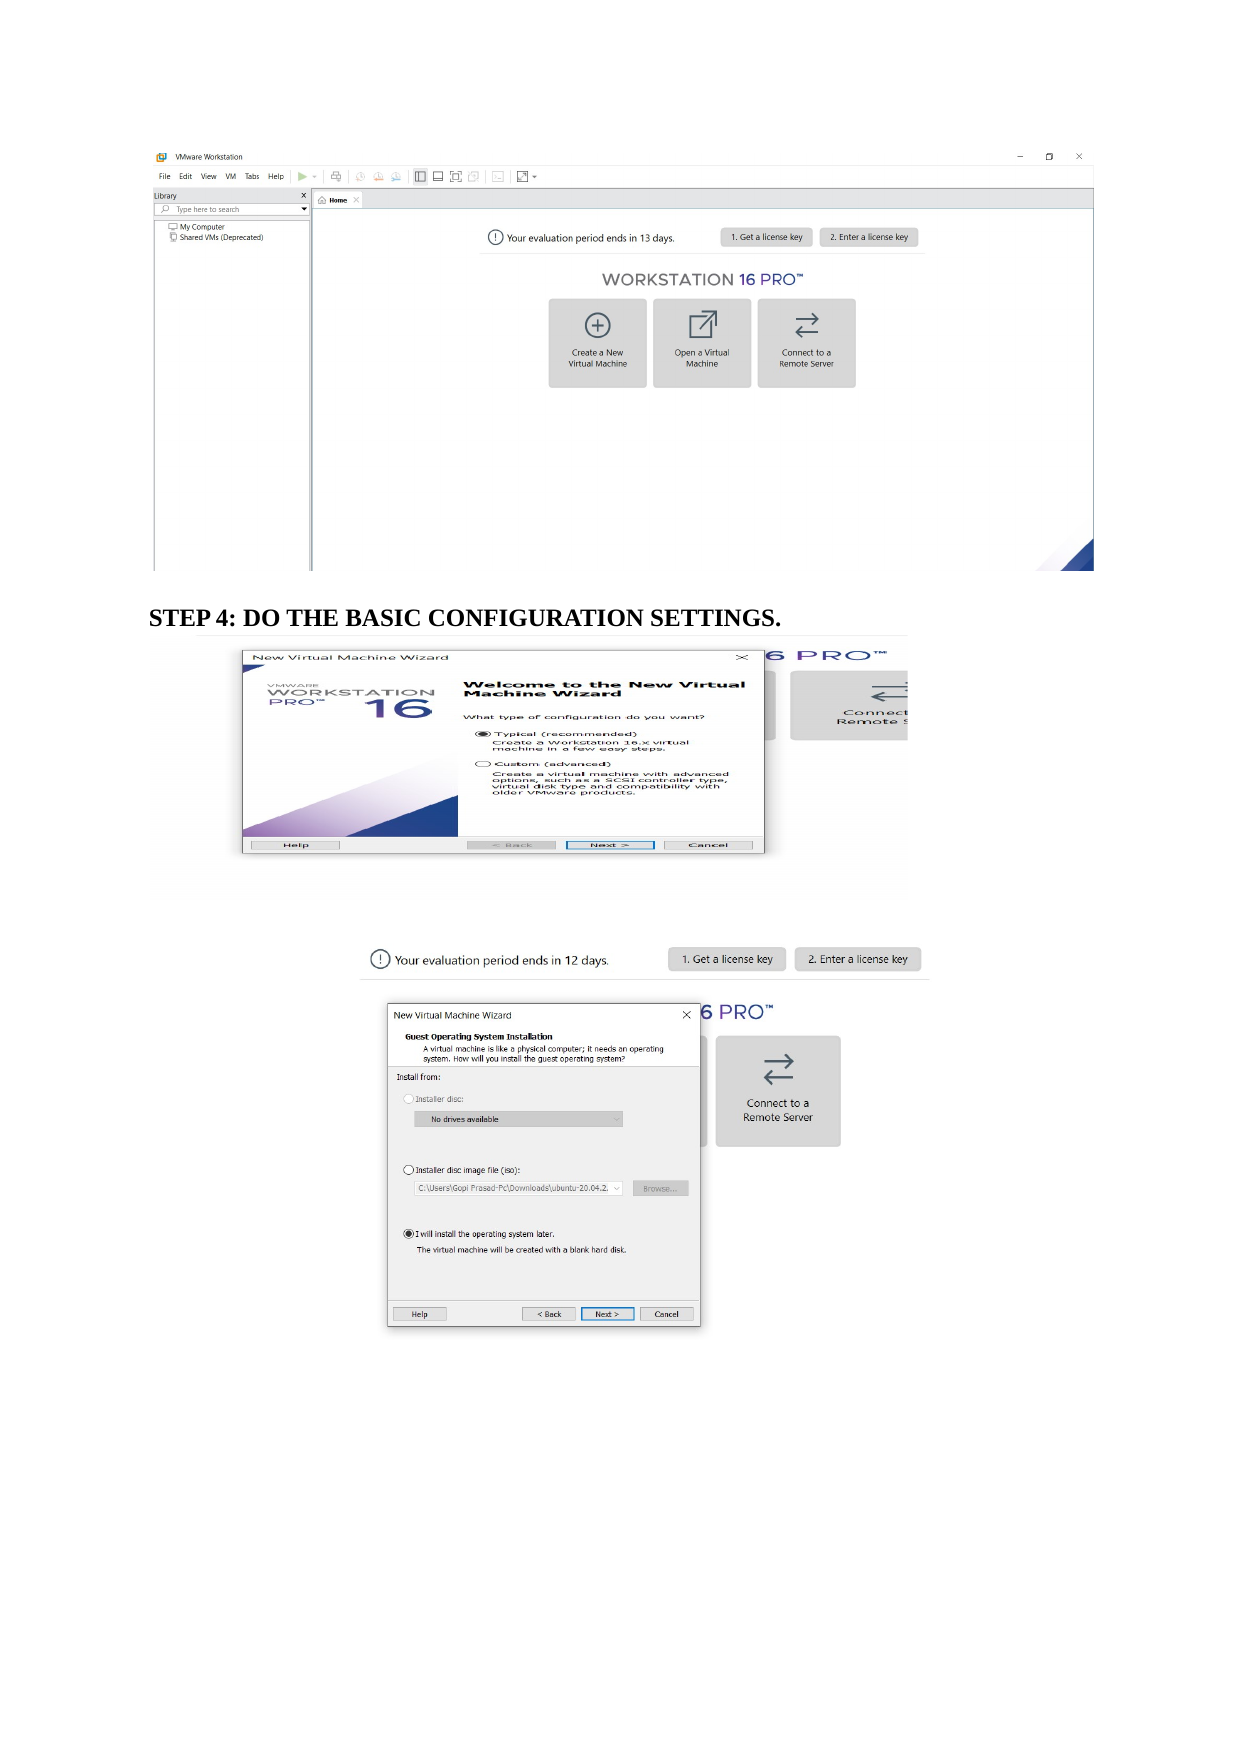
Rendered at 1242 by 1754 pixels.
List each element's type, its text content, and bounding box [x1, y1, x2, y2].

text STEP 4: DO THE BASIC CONFIGURATION SETTINGS. [148, 603, 1067, 632]
picture [150, 635, 908, 900]
picture [153, 153, 1094, 571]
picture [153, 934, 1071, 1340]
